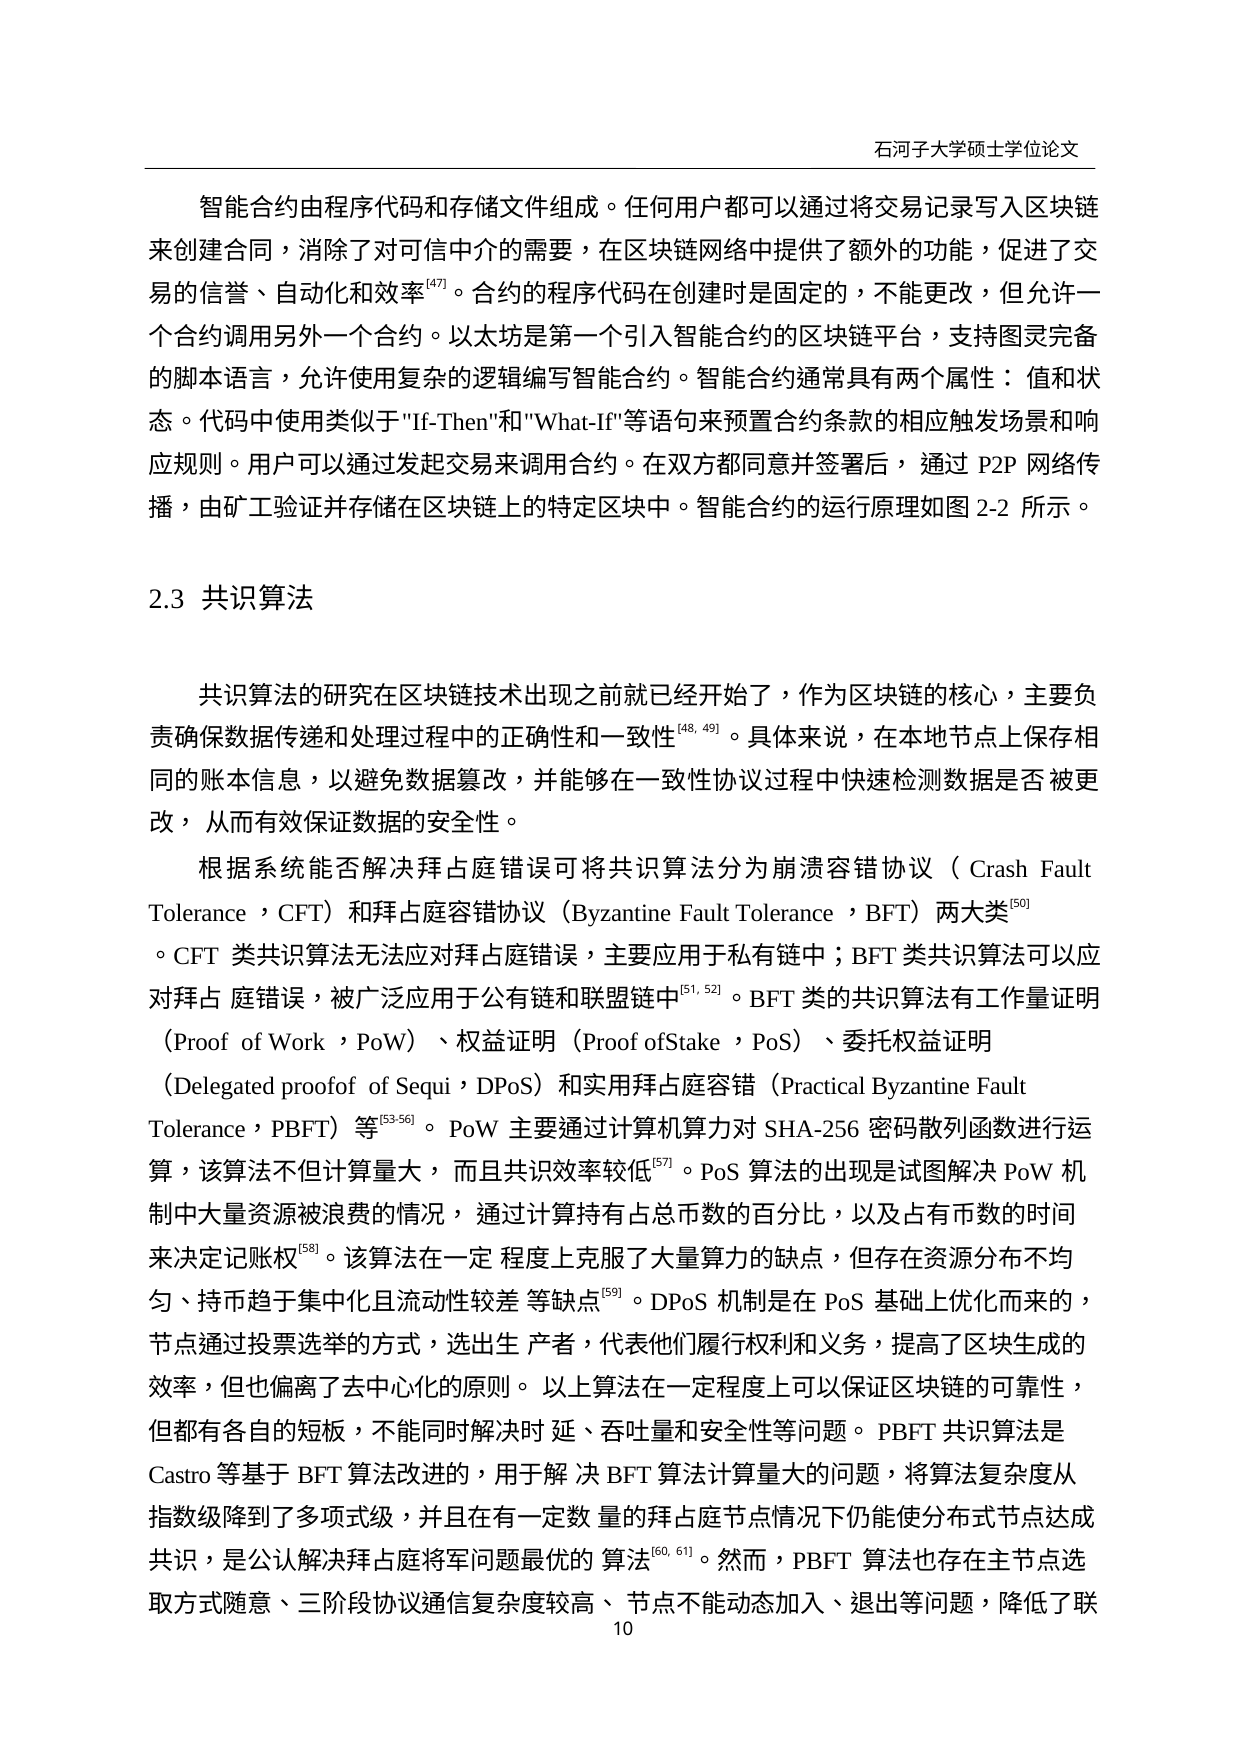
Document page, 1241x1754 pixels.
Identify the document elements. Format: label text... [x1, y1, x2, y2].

text 2.3 共识算法 [148, 580, 1102, 616]
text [148, 851, 1102, 1620]
text 共识算法的研究在区块链技术出现之前就已经开始了，作为区块链的核心，主要负 责确保数据传递和处理过程中的正确性和一致性[48, 49] 。具体来说，在本地节点上保存相 同的账本信息，以避免数据篡改，并能够在一致性协议过程中快速检测数据是否被更改， 从而有效保证数据的安全性。 [149, 678, 1100, 839]
text 智能合约由程序代码和存储文件组成。任何用户都可以通过将交易记录写入区块链 来创建合同，消除了对可信中介的需要，在区块链网络中提供了额外的功能，促进了交 易的信誉、自动化和效率[47]。合约的程序代码在创建时是固定的，不能更改，但允许一 个合约调用另外一个合约。以太坊是第一个引入智能合约的区块链平台，支持图灵完备 的脚本语言，允许使用复杂的逻辑编写智能合约。智能合约通常具有两个属性： 值和状 态。代码中使用类似于"If-Then"和"What-If"等语句来预置合约条款的相应触发场景和响 应规则。用户可以通过发起交易来调用合约。在双方都同意并签署后， 通过 P2P 网络传 播，由矿工验证并存储在区块链上的特定区块中。智能合约的运行原理如图 2-2 所示。 [149, 189, 1102, 524]
